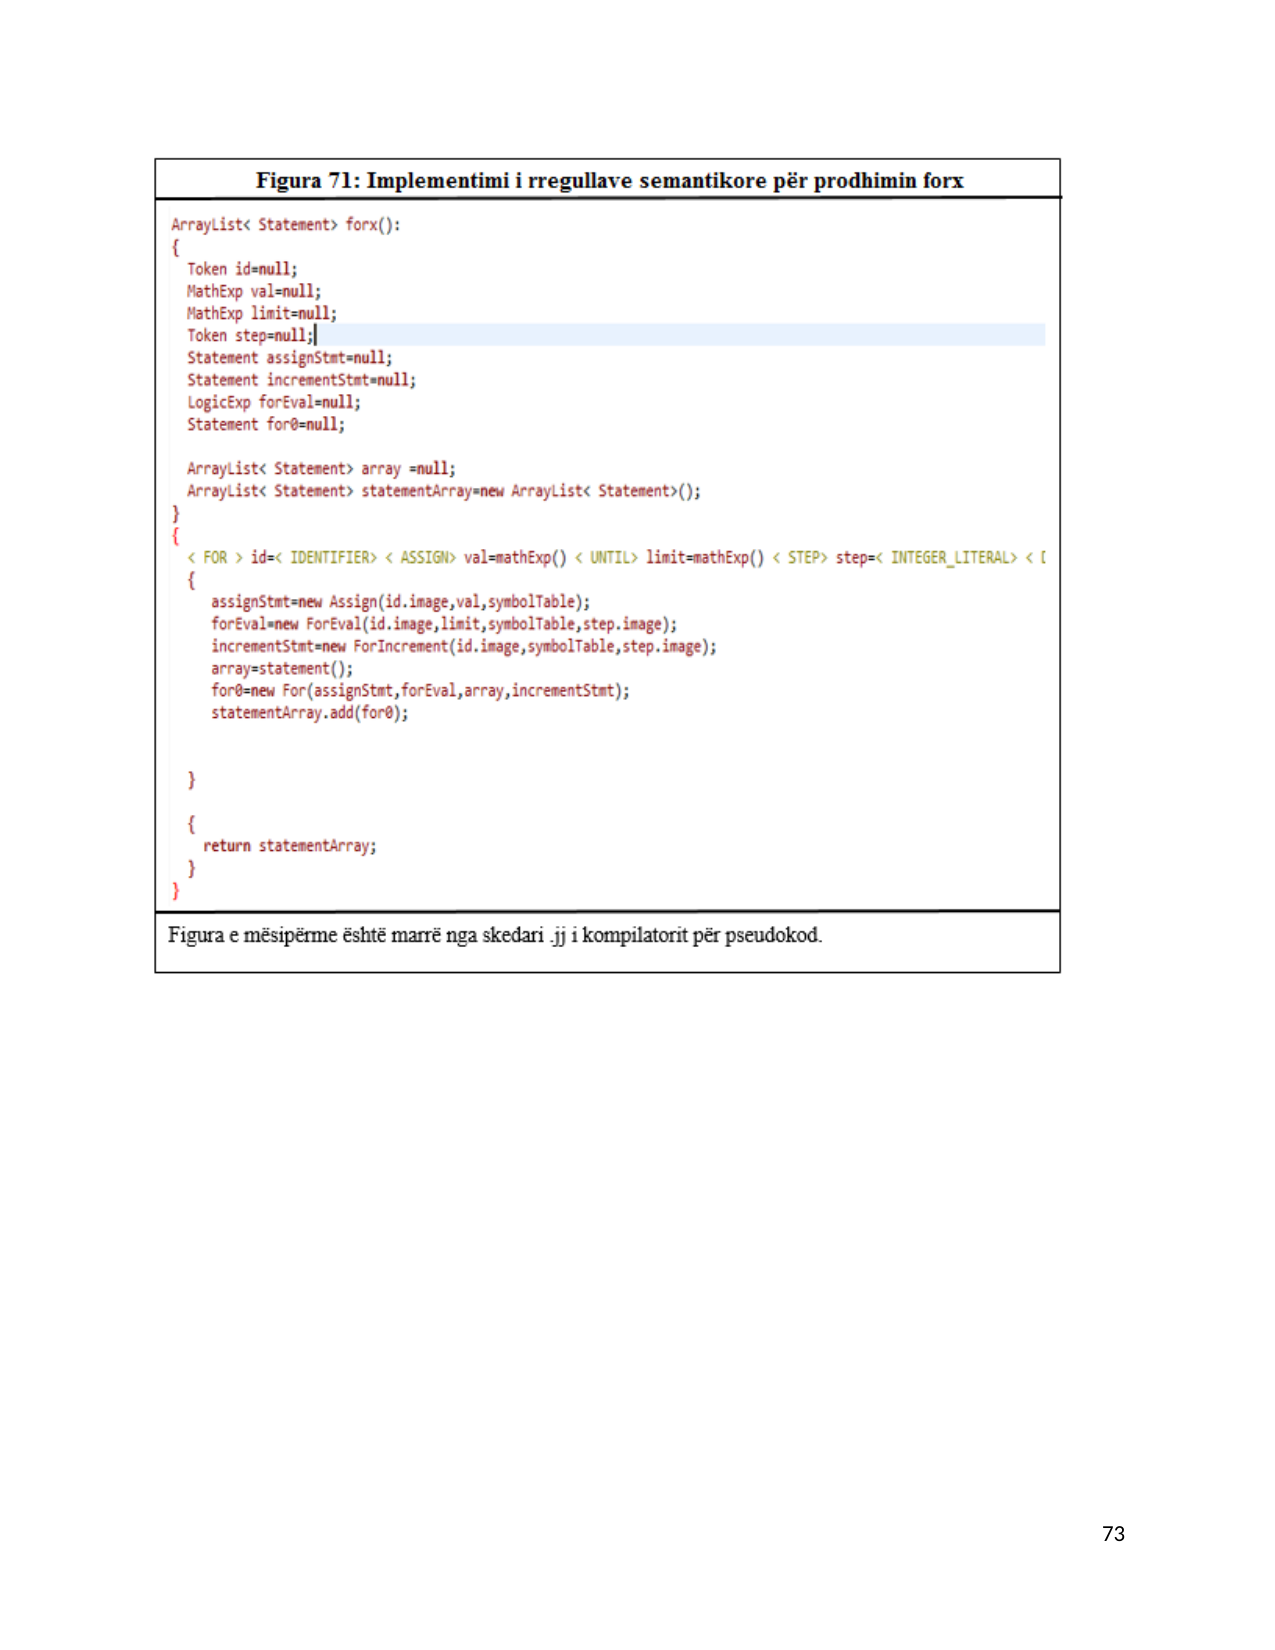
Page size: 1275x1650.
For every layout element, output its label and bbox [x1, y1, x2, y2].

picture [150, 150, 1069, 983]
